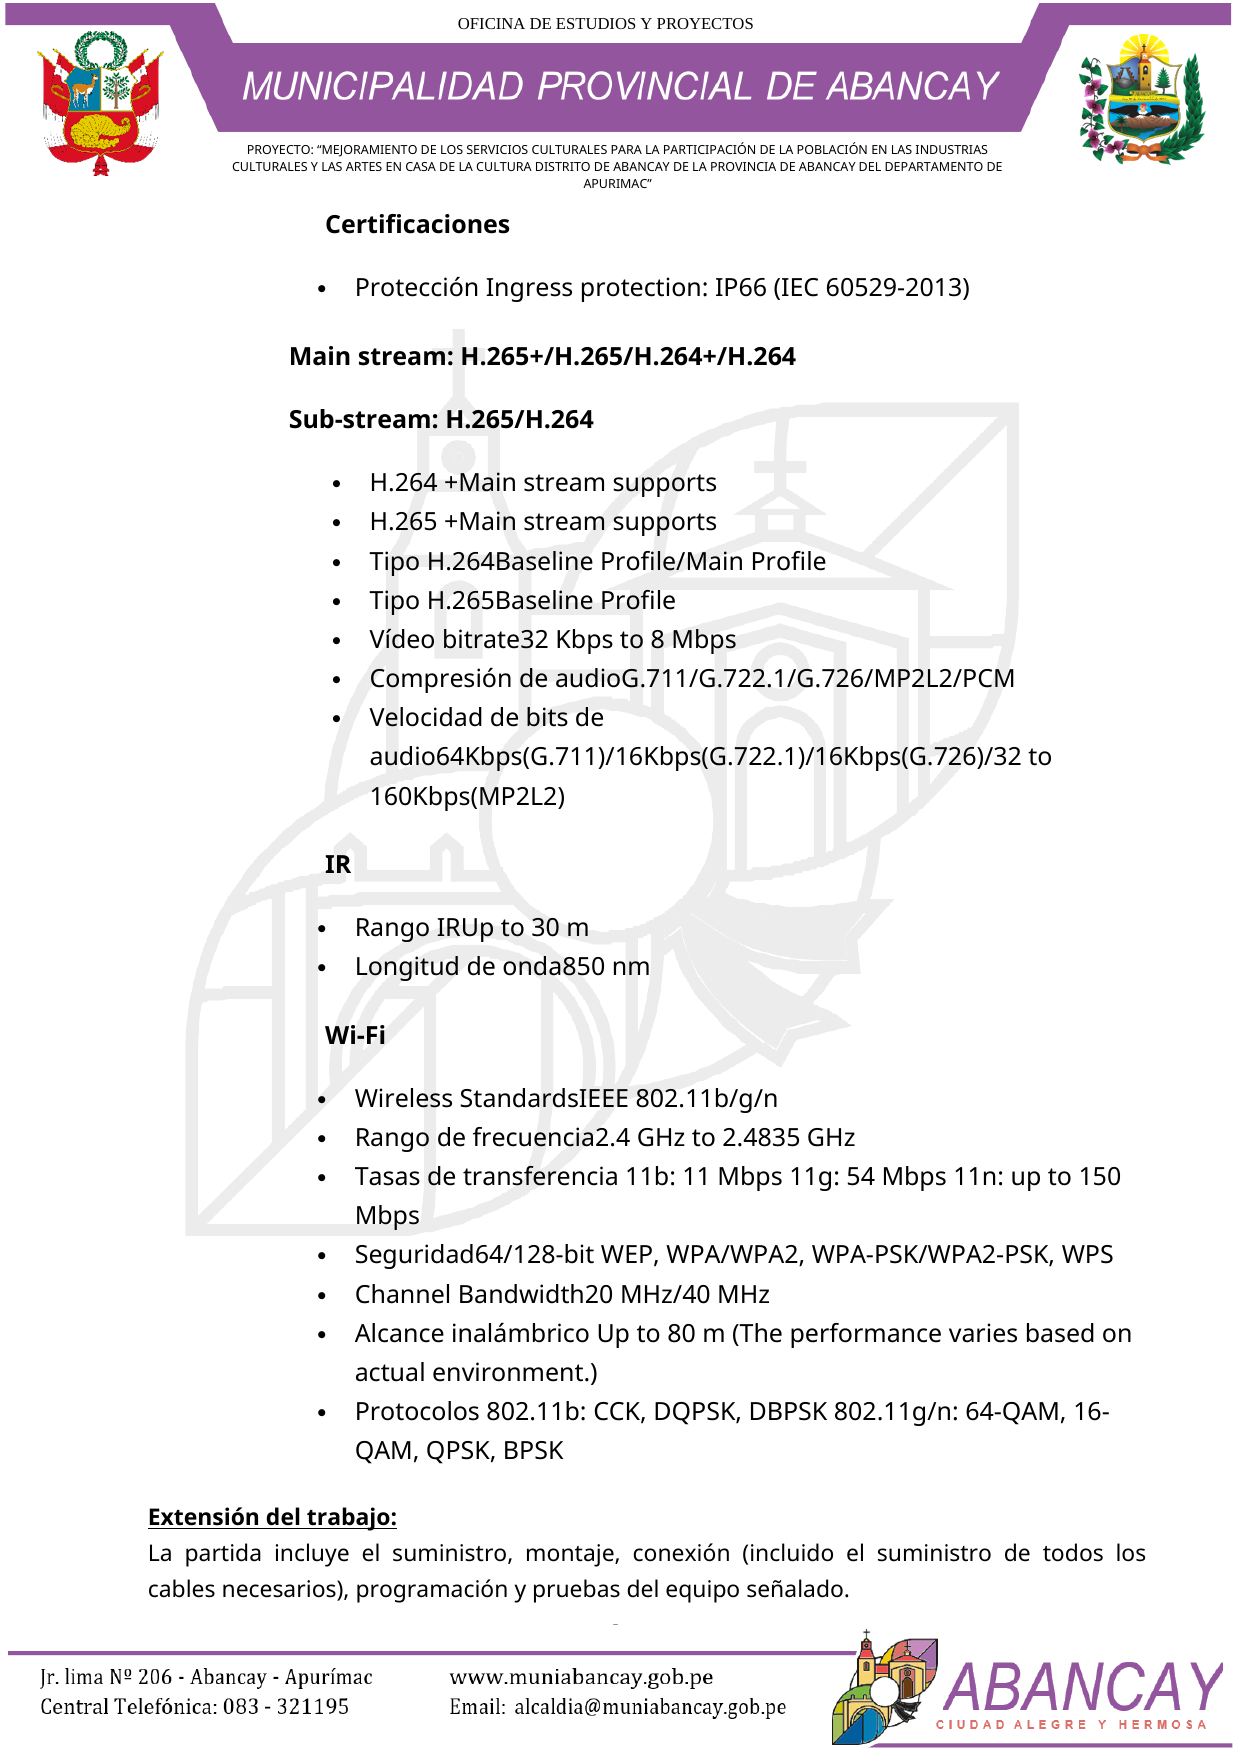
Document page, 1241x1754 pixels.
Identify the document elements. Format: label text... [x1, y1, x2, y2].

list Tasas de transferencia 11b: 11 Mbps 11g: 54 Mbps 11n: up to 150 Mbps [318, 1159, 1152, 1232]
picture [8, 1624, 1233, 1751]
list Tipo H.264Baseline Profile/Main Profile [333, 543, 1152, 577]
list Protocolos 802.11b: CCK, DQPSK, DBPSK 802.11g/n: 64-QAM, 16-QAM, QPSK, BPSK [318, 1394, 1152, 1467]
list Protección Ingress protection: IP66 (IEC 60529-2013) [318, 270, 1152, 304]
text Wi-Fi [325, 1017, 1152, 1051]
text Main stream: H.265+/H.265/H.264+/H.264 [288, 338, 1152, 372]
list H.264 +Main stream supports [333, 465, 1152, 499]
text La partida incluye el suministro, montaje, conexión (incluido el suministro de todos los cables necesarios), programación y pruebas del equipo señalado. [148, 1537, 1147, 1604]
list Alcance inalámbrico Up to 80 m (The performance varies based on actual environment.) [318, 1316, 1152, 1389]
text Sub-stream: H.265/H.264 [288, 402, 1152, 436]
picture [5, 3, 1232, 180]
list Vídeo bitrate32 Kbps to 8 Mbps [333, 622, 1152, 656]
list H.265 +Main stream supports [333, 504, 1152, 538]
list Tipo H.265Baseline Profile [333, 582, 1152, 616]
list Compresión de audioG.711/G.722.1/G.726/MP2L2/PCM [333, 661, 1152, 695]
list Seguridad64/128-bit WEP, WPA/WPA2, WPA-PSK/WPA2-PSK, WPS [318, 1237, 1152, 1271]
list Wireless StandardsIEEE 802.11b/g/n [318, 1081, 1152, 1114]
list Rango IRUp to 30 m [318, 910, 1152, 944]
list Longitud de onda850 nm [318, 949, 1152, 983]
list Velocidad de bits de audio64Kbps(G.711)/16Kbps(G.722.1)/16Kbps(G.726)/32 to 160Kbps(MP2L2) [333, 700, 1152, 812]
text Certificaciones [325, 192, 1152, 241]
text Extensión del trabajo: [148, 1501, 1147, 1533]
picture [185, 329, 1019, 1236]
list Channel Bandwidth20 MHz/40 MHz [318, 1276, 1152, 1310]
text IR [325, 847, 1152, 881]
list Rango de frecuencia2.4 GHz to 2.4835 GHz [318, 1120, 1152, 1154]
